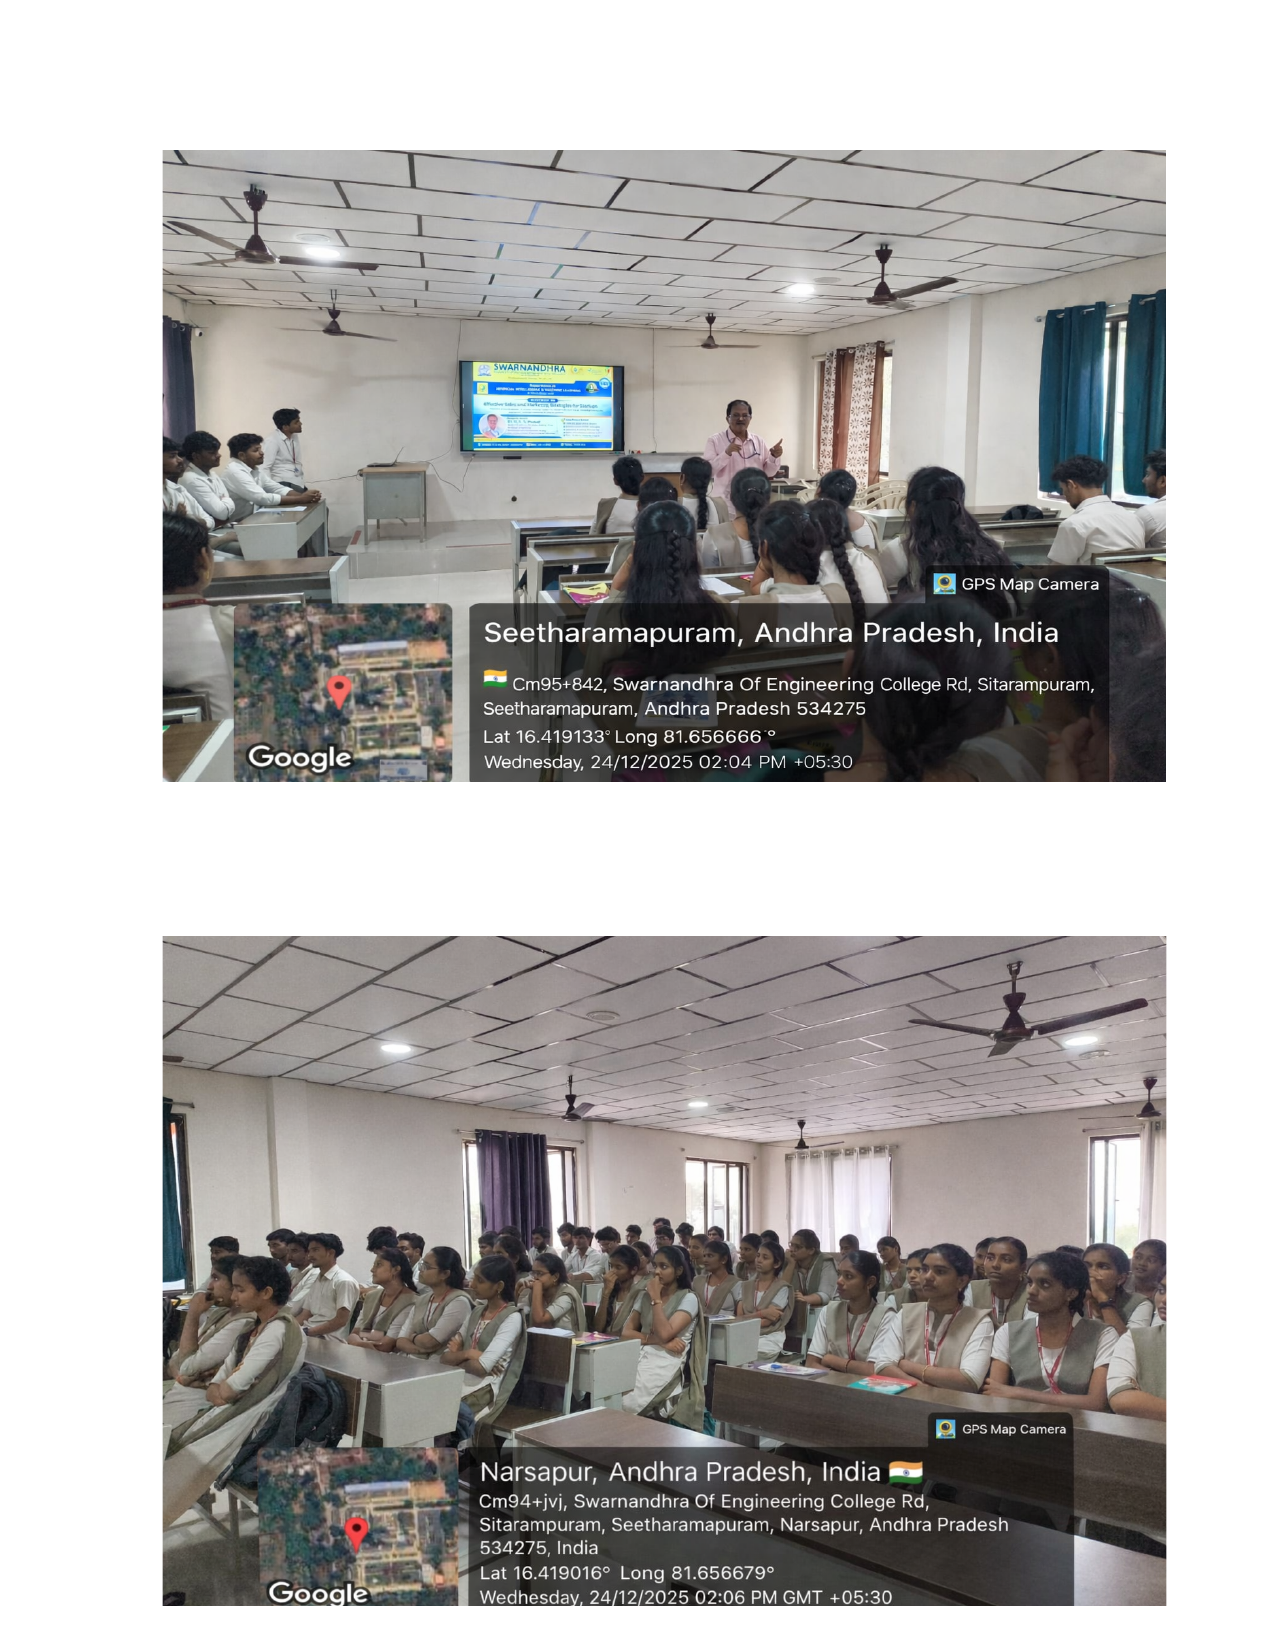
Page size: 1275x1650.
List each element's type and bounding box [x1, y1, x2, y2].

picture [162, 936, 1167, 1606]
picture [162, 150, 1166, 782]
